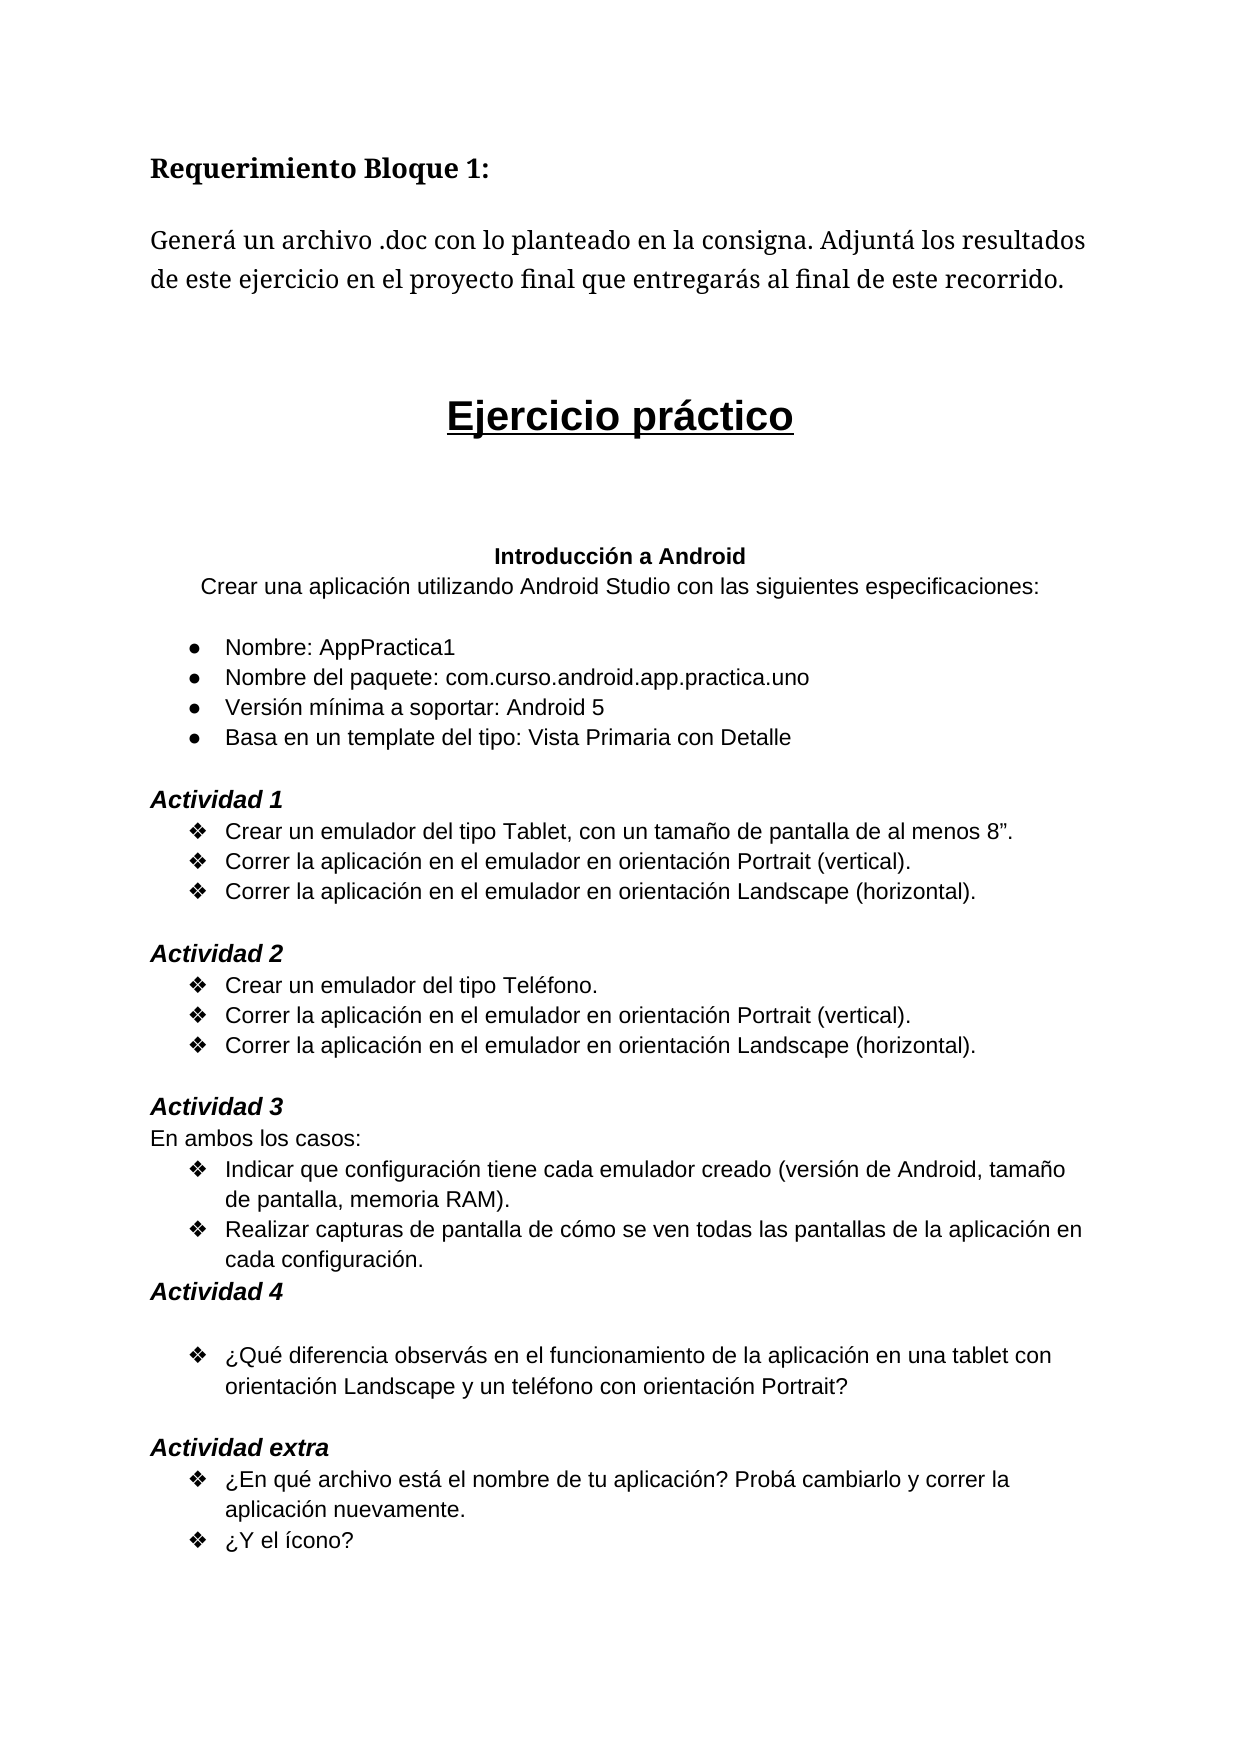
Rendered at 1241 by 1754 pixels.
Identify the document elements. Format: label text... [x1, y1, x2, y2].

text En ambos los casos: [150, 1125, 1090, 1152]
text Actividad 1 [150, 785, 1090, 813]
text Actividad 4 [150, 1276, 1090, 1305]
text Requerimiento Bloque 1: [150, 150, 1090, 187]
list Correr la aplicación en el emulador en orientación Landscape (horizontal). [187, 1032, 1090, 1058]
text Introducción a Android [150, 543, 1090, 569]
list Realizar capturas de pantalla de cómo se ven todas las pantallas de la aplicación en cada configuración. [187, 1216, 1090, 1273]
list ¿Qué diferencia observás en el funcionamiento de la aplicación en una tablet con orientación Landscape y un teléfono con orientación Portrait? [187, 1342, 1090, 1399]
list ¿Y el ícono? [187, 1527, 1090, 1553]
list Nombre del paquete: com.curso.android.app.practica.uno [187, 664, 1090, 690]
list Basa en un template del tipo: Vista Primaria con Detalle [187, 724, 1090, 751]
text Actividad 3 [150, 1092, 1090, 1121]
text Actividad extra [150, 1433, 1090, 1462]
list ¿En qué archivo está el nombre de tu aplicación? Probá cambiarlo y correr la aplicación nuevamente. [187, 1466, 1090, 1523]
text Actividad 2 [150, 938, 1090, 967]
list Crear un emulador del tipo Tablet, con un tamaño de pantalla de al menos 8”. [187, 818, 1090, 844]
list Crear un emulador del tipo Teléfono. [187, 972, 1090, 998]
text Generá un archivo .doc con lo planteado en la consigna. Adjuntá los resultados de este ejercicio en el proyecto final que entregarás al final de este recorrido. [150, 223, 1090, 296]
list Correr la aplicación en el emulador en orientación Portrait (vertical). [187, 848, 1090, 874]
list Correr la aplicación en el emulador en orientación Landscape (horizontal). [187, 878, 1090, 904]
text Crear una aplicación utilizando Android Studio con las siguientes especificaciones: [150, 573, 1090, 599]
list Correr la aplicación en el emulador en orientación Portrait (vertical). [187, 1002, 1090, 1028]
list Indicar que configuración tiene cada emulador creado (versión de Android, tamaño de pantalla, memoria RAM). [187, 1156, 1090, 1212]
list Versión mínima a soportar: Android 5 [187, 694, 1090, 720]
list Nombre: AppPractica1 [187, 634, 1090, 660]
text Ejercicio práctico [150, 392, 1090, 439]
